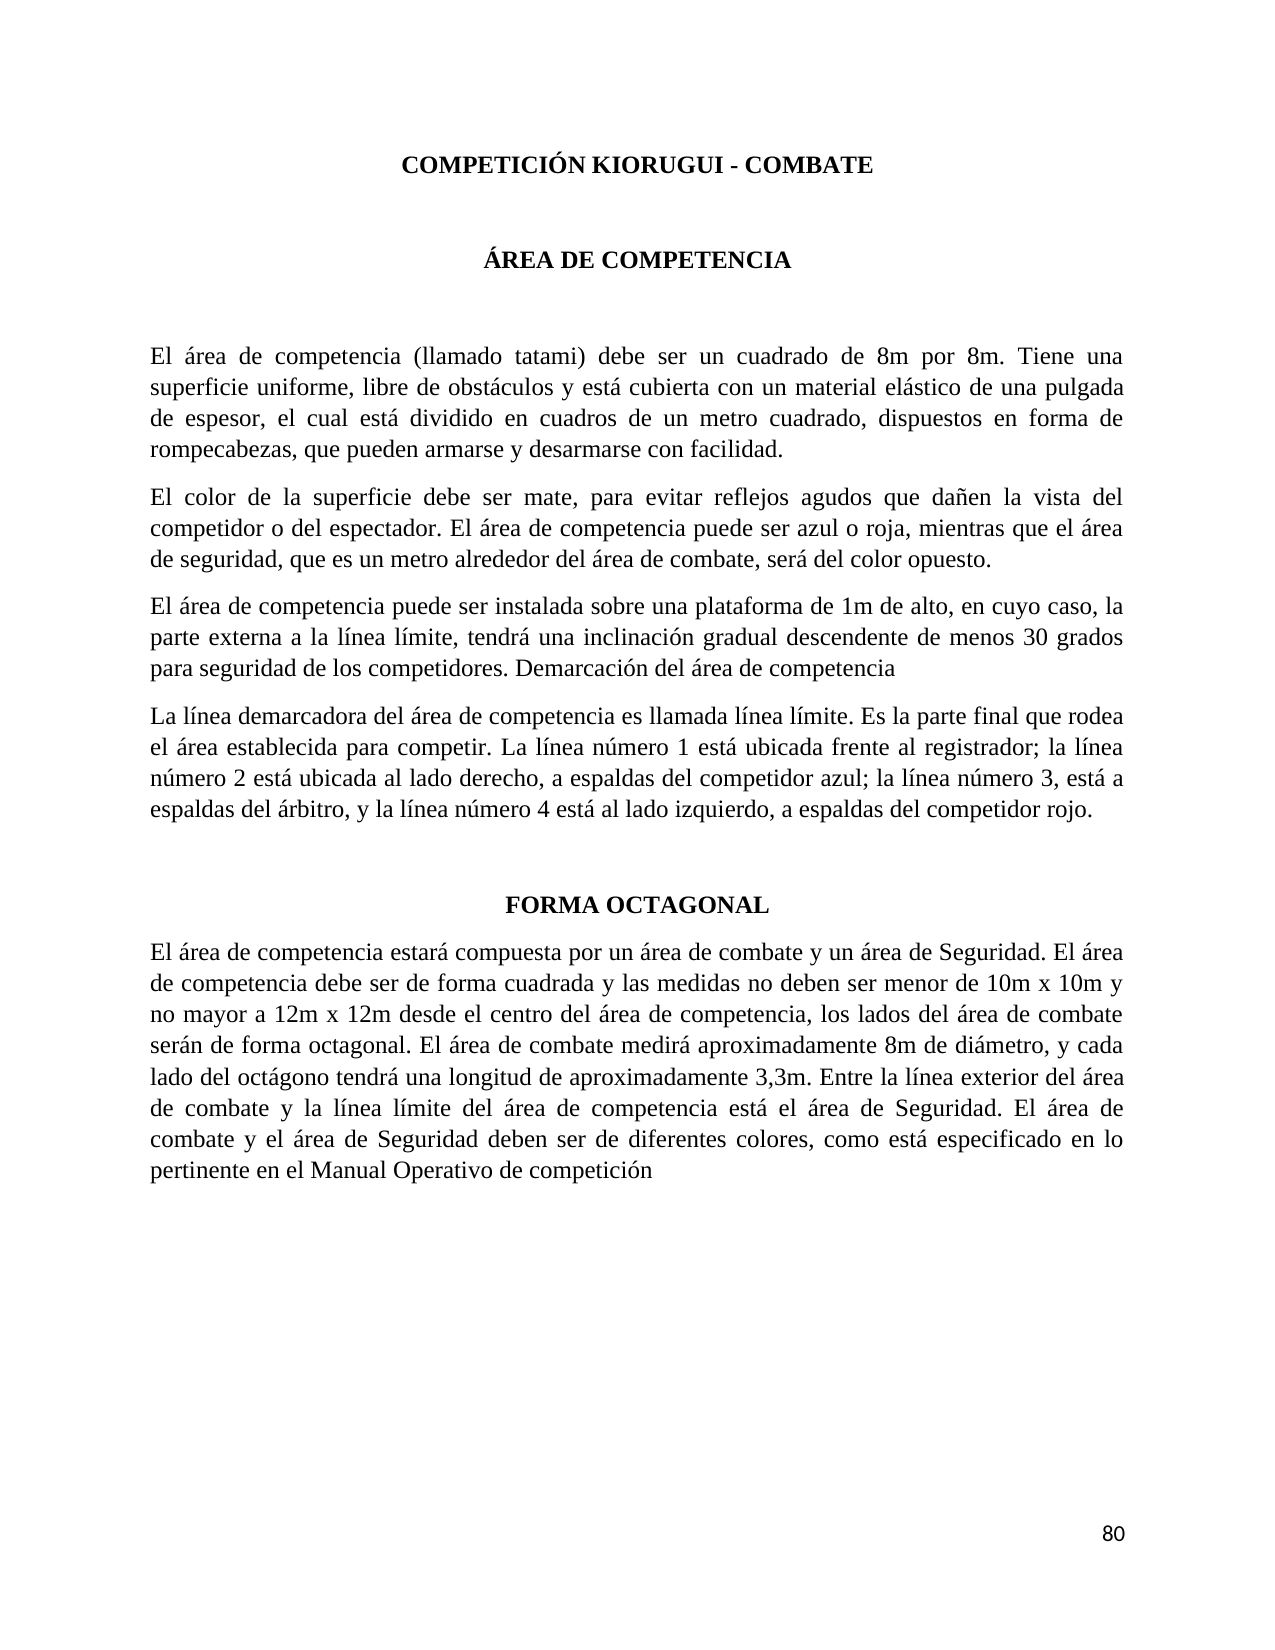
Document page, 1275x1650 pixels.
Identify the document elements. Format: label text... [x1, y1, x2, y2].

text COMPETICIÓN KIORUGUI - COMBATE [150, 150, 1125, 179]
text FORMA OCTAGONAL [150, 890, 1125, 918]
text El área de competencia estará compuesta por un área de combate y un área de Seguridad. El área de competencia debe ser de forma cuadrada y las medidas no deben ser menor de 10m x 10m y no mayor a 12m x 12m desde el centro del área de competencia, los lados del área de combate serán de forma octagonal. El área de combate medirá aproximadamente 8m de diámetro, y cada lado del octágono tendrá una longitud de aproximadamente 3,3m. Entre la línea exterior del área de combate y la línea límite del área de competencia está el área de Seguridad. El área de combate y el área de Seguridad deben ser de diferentes colores, como está especificado en lo pertinente en el Manual Operativo de competición [150, 937, 1125, 1183]
text El área de competencia (llamado tatami) debe ser un cuadrado de 8m por 8m. Tiene una superficie uniforme, libre de obstáculos y está cubierta con un material elástico de una pulgada de espesor, el cual está dividido en cuadros de un metro cuadrado, dispuestos en forma de rompecabezas, que pueden armarse y desarmarse con facilidad. [150, 341, 1125, 463]
text El área de competencia puede ser instalada sobre una plataforma de 1m de alto, en cuyo caso, la parte externa a la línea límite, tendrá una inclinación gradual descendente de menos 30 grados para seguridad de los competidores. Demarcación del área de competencia [150, 591, 1125, 682]
text ÁREA DE COMPETENCIA [150, 245, 1125, 274]
text La línea demarcadora del área de competencia es llamada línea límite. Es la parte final que rodea el área establecida para competir. La línea número 1 está ubicada frente al registrador; la línea número 2 está ubicada al lado derecho, a espaldas del competidor azul; la línea número 3, está a espaldas del árbitro, y la línea número 4 está al lado izquierdo, a espaldas del competidor rojo. [150, 701, 1125, 823]
text El color de la superficie debe ser mate, para evitar reflejos agudos que dañen la vista del competidor o del espectador. El área de competencia puede ser azul o roja, mientras que el área de seguridad, que es un metro alrededor del área de combate, será del color opuesto. [150, 482, 1125, 572]
